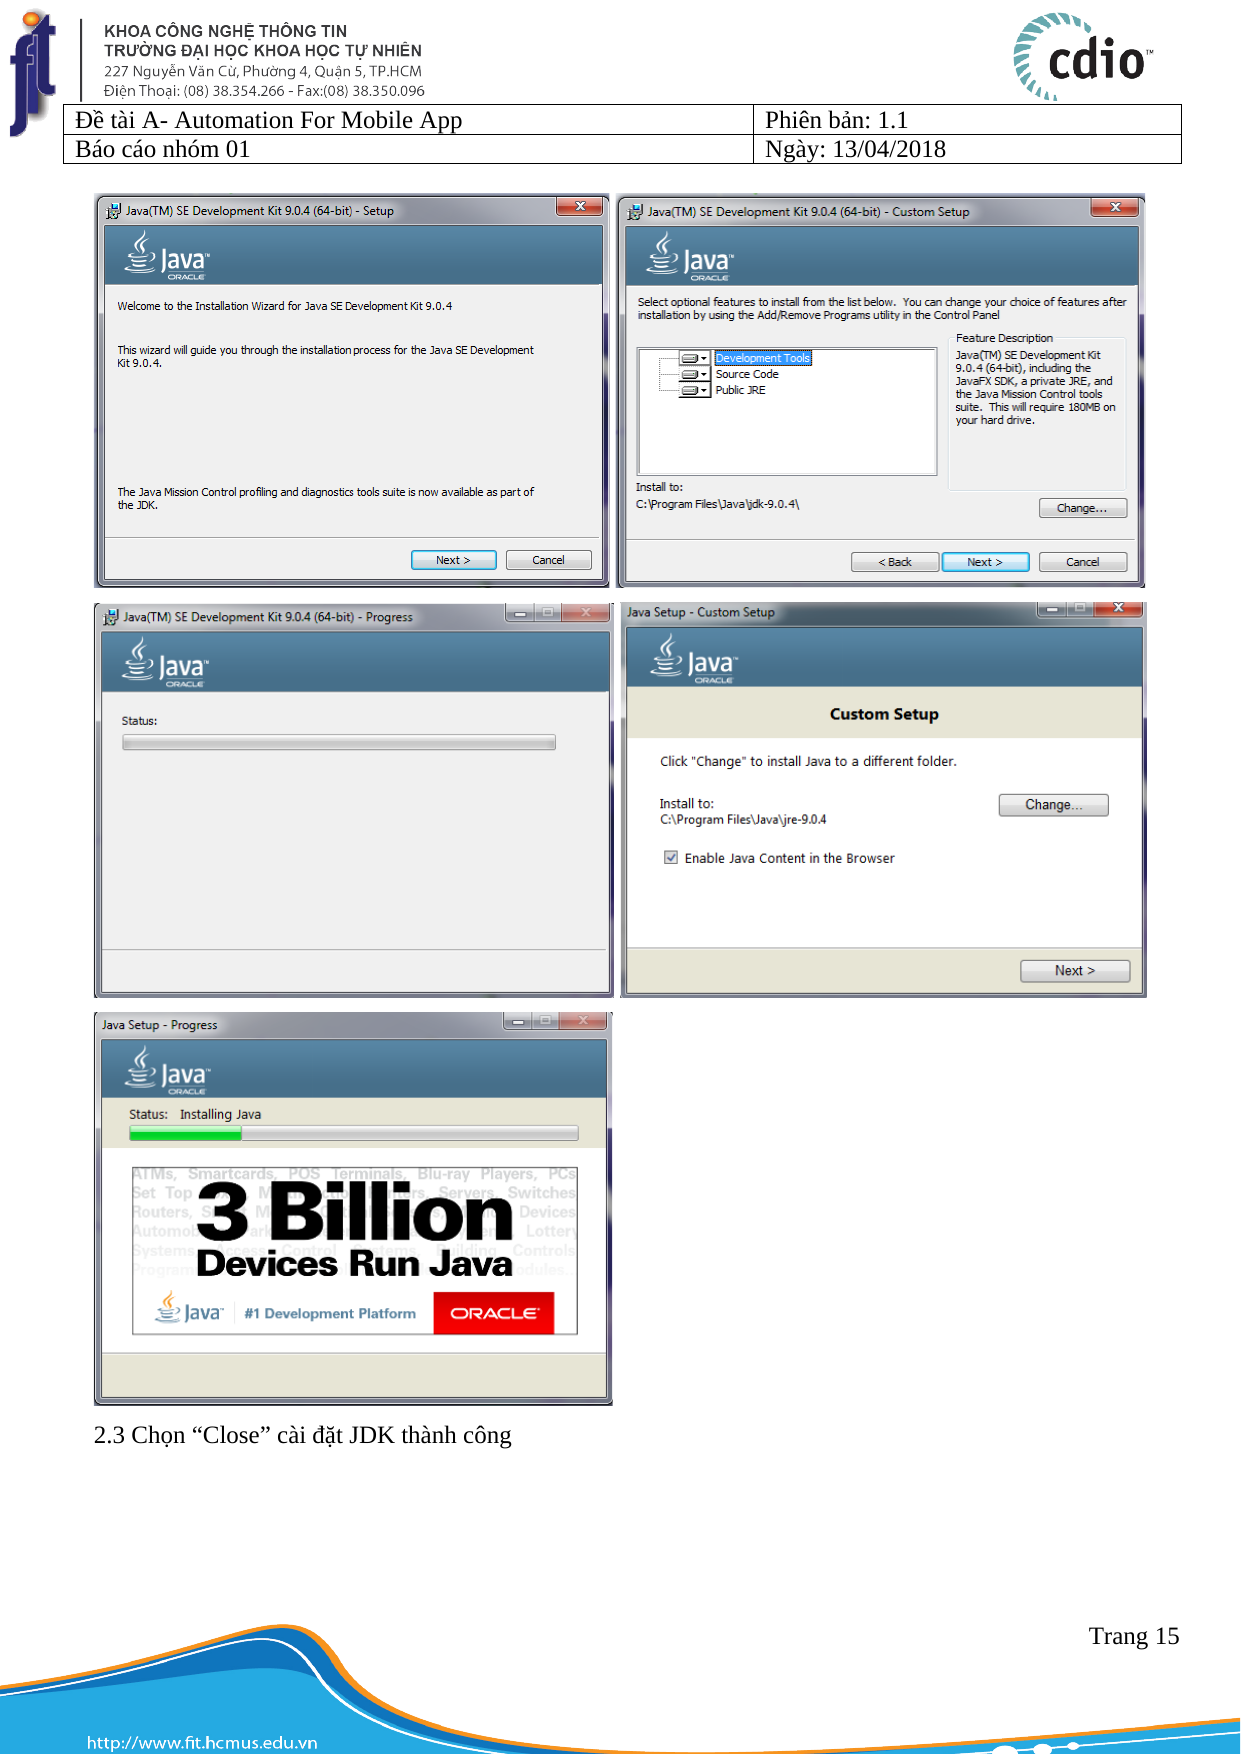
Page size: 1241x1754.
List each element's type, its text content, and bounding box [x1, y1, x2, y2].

picture [754, 135, 1166, 161]
picture [754, 105, 1166, 134]
picture [64, 105, 753, 134]
picture [64, 135, 753, 161]
picture [93, 603, 614, 998]
picture [615, 193, 1146, 588]
picture [620, 602, 1147, 998]
picture [0, 1621, 1241, 1754]
list Chọn “Close” cài đặt JDK thành công [94, 1420, 1165, 1448]
picture [93, 193, 610, 588]
picture [93, 1012, 613, 1406]
picture [0, 1, 1166, 161]
